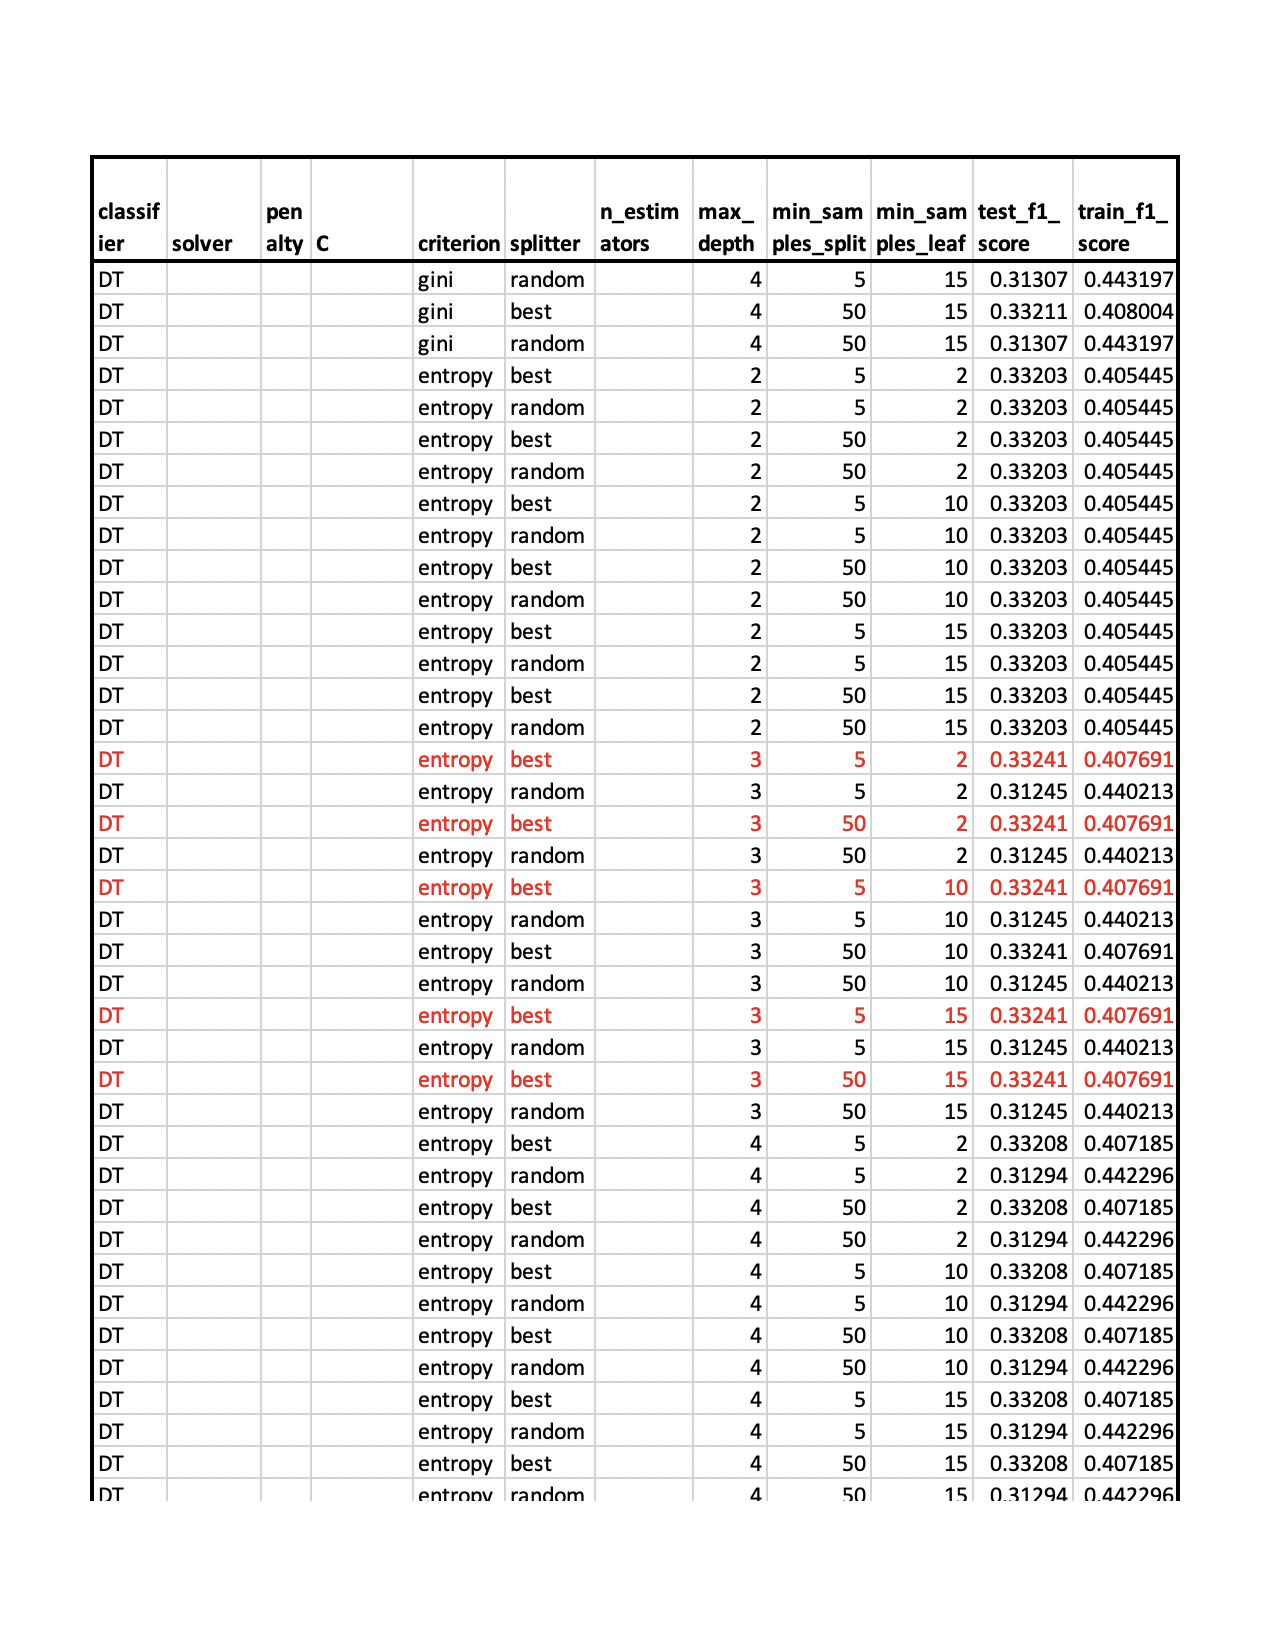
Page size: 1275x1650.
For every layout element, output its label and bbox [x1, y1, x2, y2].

picture [84, 150, 1184, 1501]
